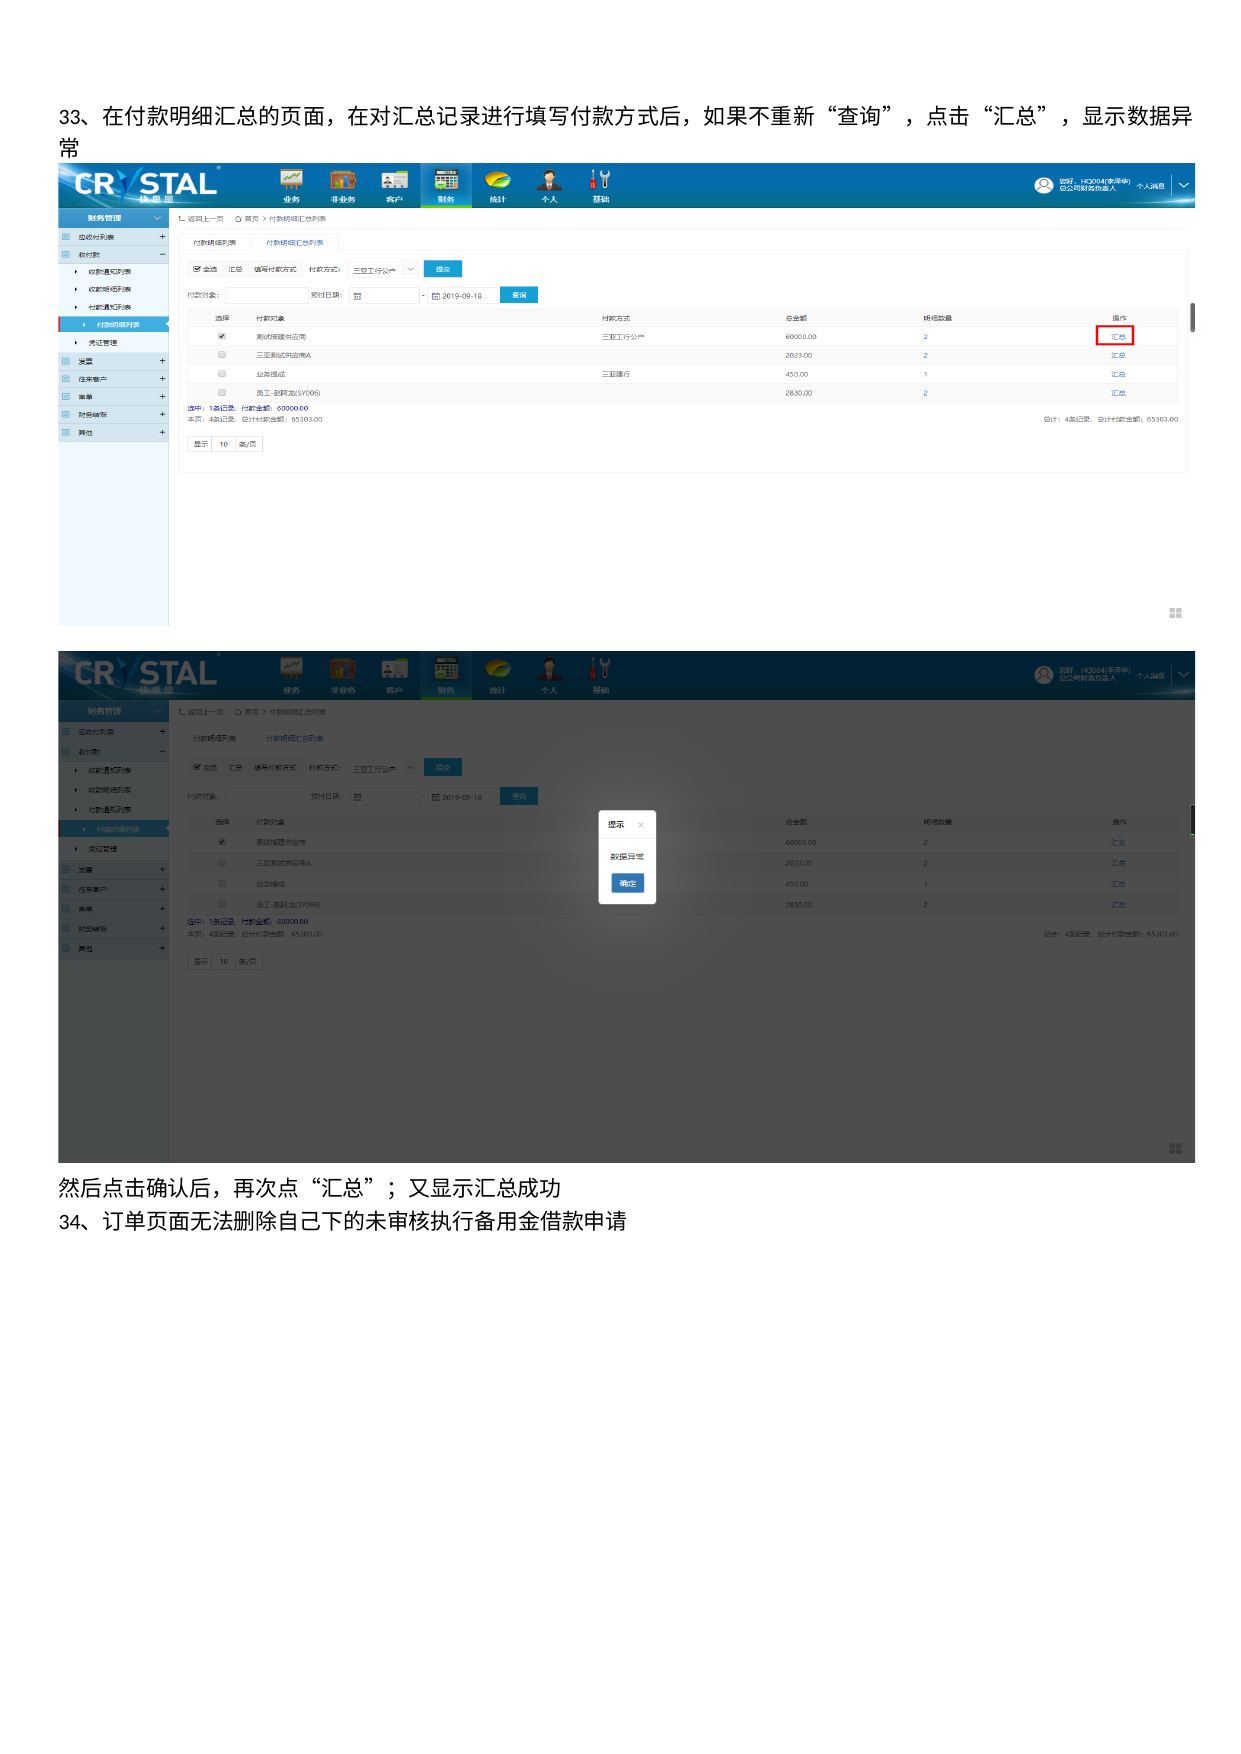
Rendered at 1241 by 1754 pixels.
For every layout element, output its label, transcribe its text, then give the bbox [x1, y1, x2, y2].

picture [58, 651, 1196, 1163]
picture [58, 163, 1196, 626]
list 然后点击确认后，再次点“汇总”；又显示汇总成功 [58, 1171, 1196, 1203]
list 在付款明细汇总的页面，在对汇总记录进行填写付款方式后，如果不重新“查询”，点击“汇总”，显示数据异常 [58, 98, 1196, 163]
list 订单页面无法删除自己下的未审核执行备用金借款申请 [58, 1203, 1196, 1236]
